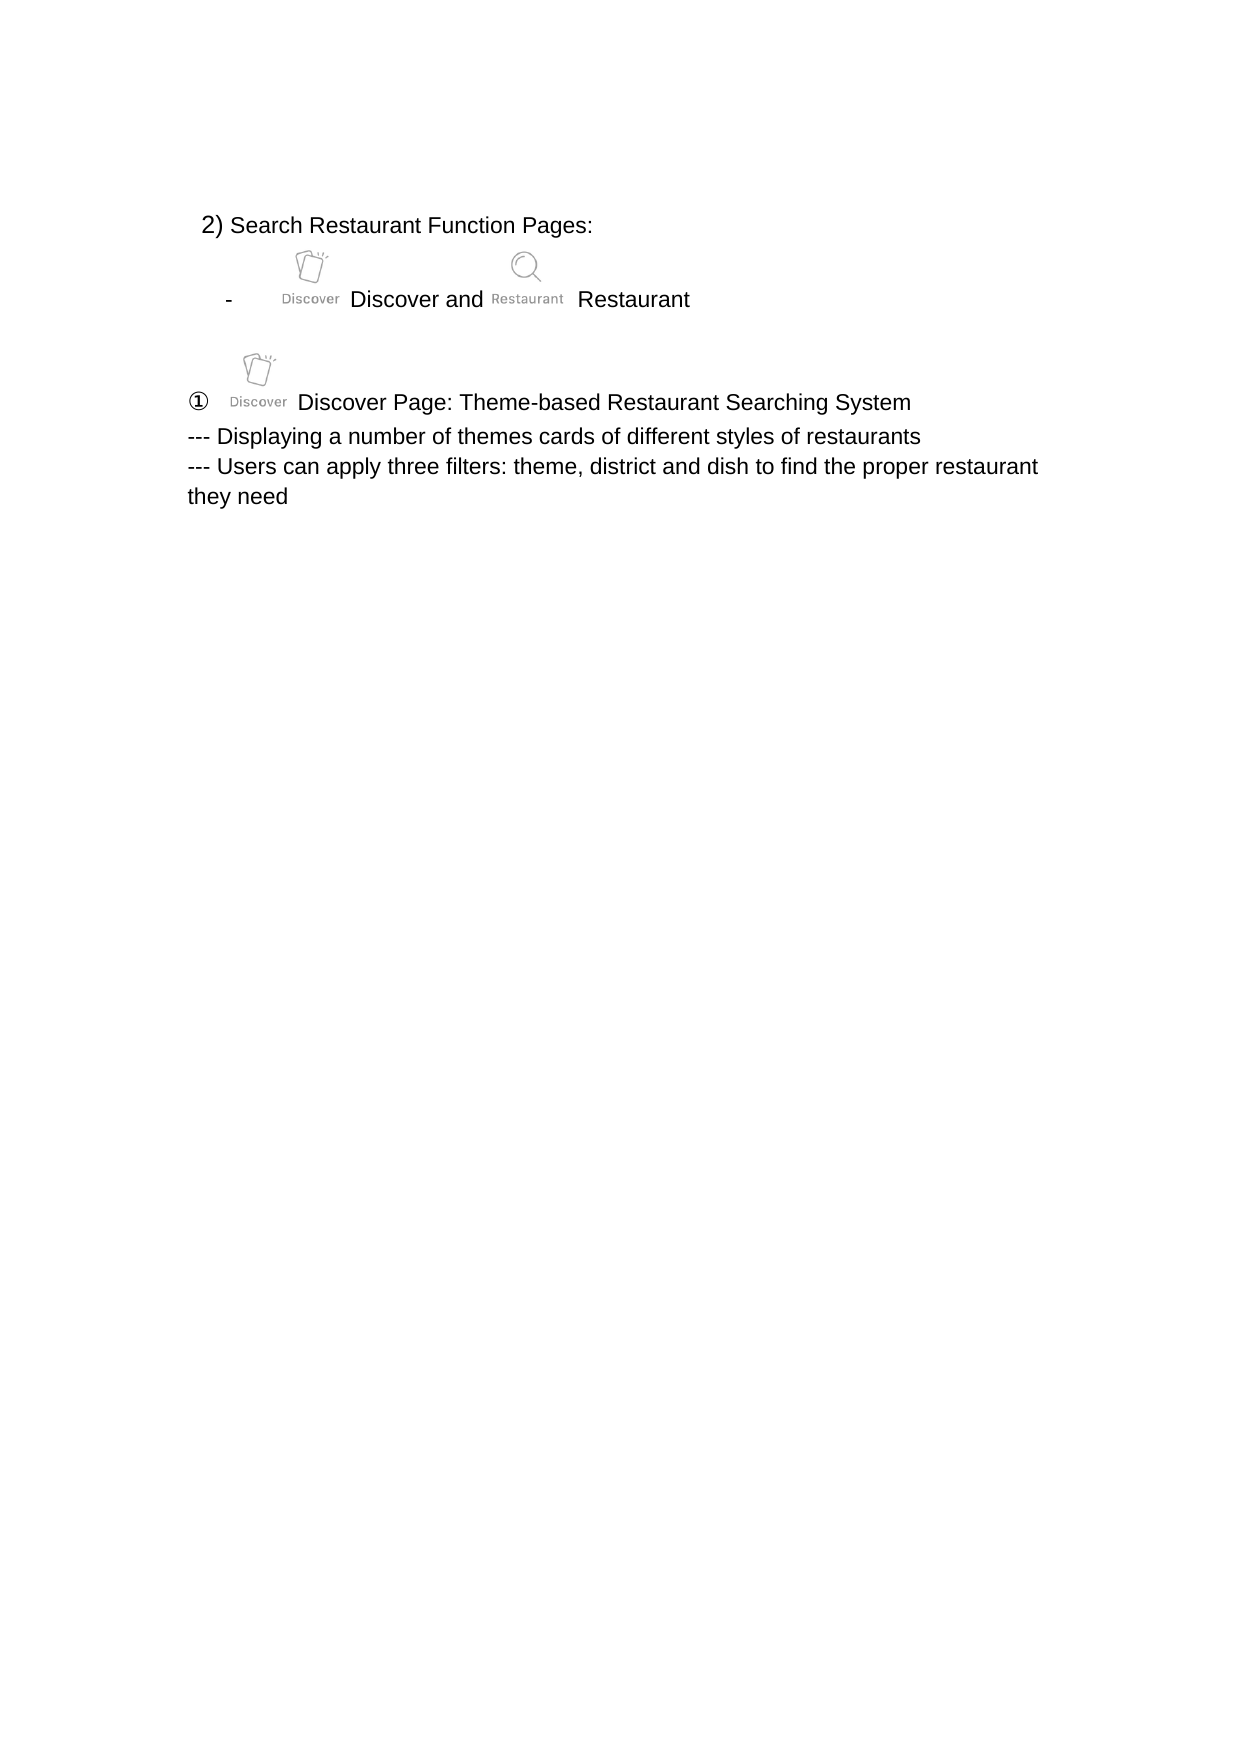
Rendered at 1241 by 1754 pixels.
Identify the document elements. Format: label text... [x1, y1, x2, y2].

text --- Users can apply three filters: theme, district and dish to find the proper restaurant they need [187, 453, 1053, 510]
text --- Displaying a number of themes cards of different styles of restaurants [187, 423, 1053, 449]
text ①Discover Page: Theme-based Restaurant Searching System [187, 346, 1053, 418]
picture [262, 243, 350, 308]
text 2) Search Restaurant Function Pages: [187, 210, 1053, 239]
picture [483, 243, 572, 308]
list Discover and Restaurant [225, 243, 1053, 312]
picture [209, 346, 298, 411]
